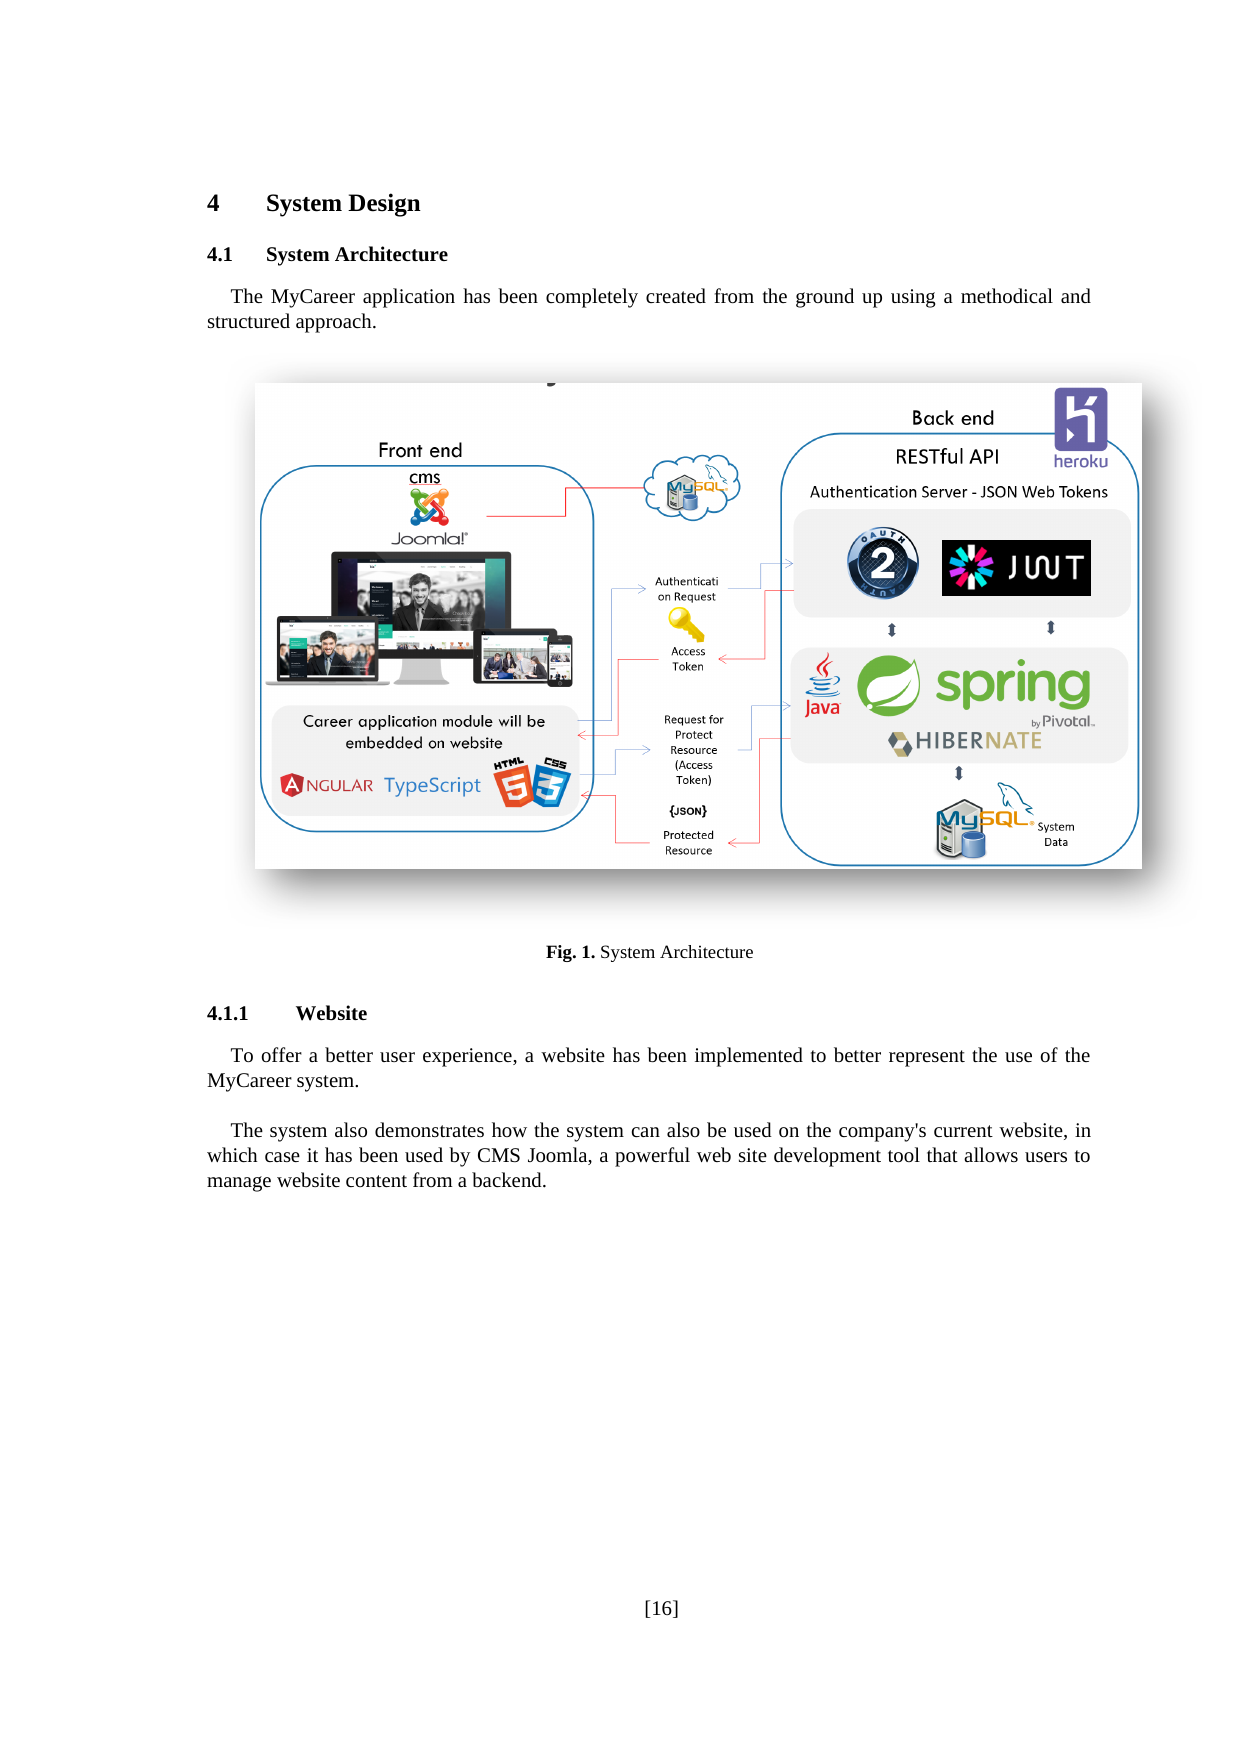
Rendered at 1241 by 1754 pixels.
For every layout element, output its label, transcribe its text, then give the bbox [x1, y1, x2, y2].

subtitle System Design [207, 185, 1092, 216]
text The MyCareer application has been completely created from the ground up using a methodical and structured approach. [207, 283, 1092, 333]
picture [255, 383, 1142, 869]
subtitle Website [207, 1000, 1092, 1025]
text To offer a better user experience, a website has been implemented to better represent the use of the MyCareer system. [207, 1042, 1092, 1092]
text Fig. 4. System Architecture [207, 939, 1092, 962]
subtitle System Architecture [207, 241, 1092, 266]
text The system also demonstrates how the system can also be used on the company's current website, in which case it has been used by CMS Joomla, a powerful web site development tool that allows users to manage website content from a backend. [207, 1117, 1092, 1192]
